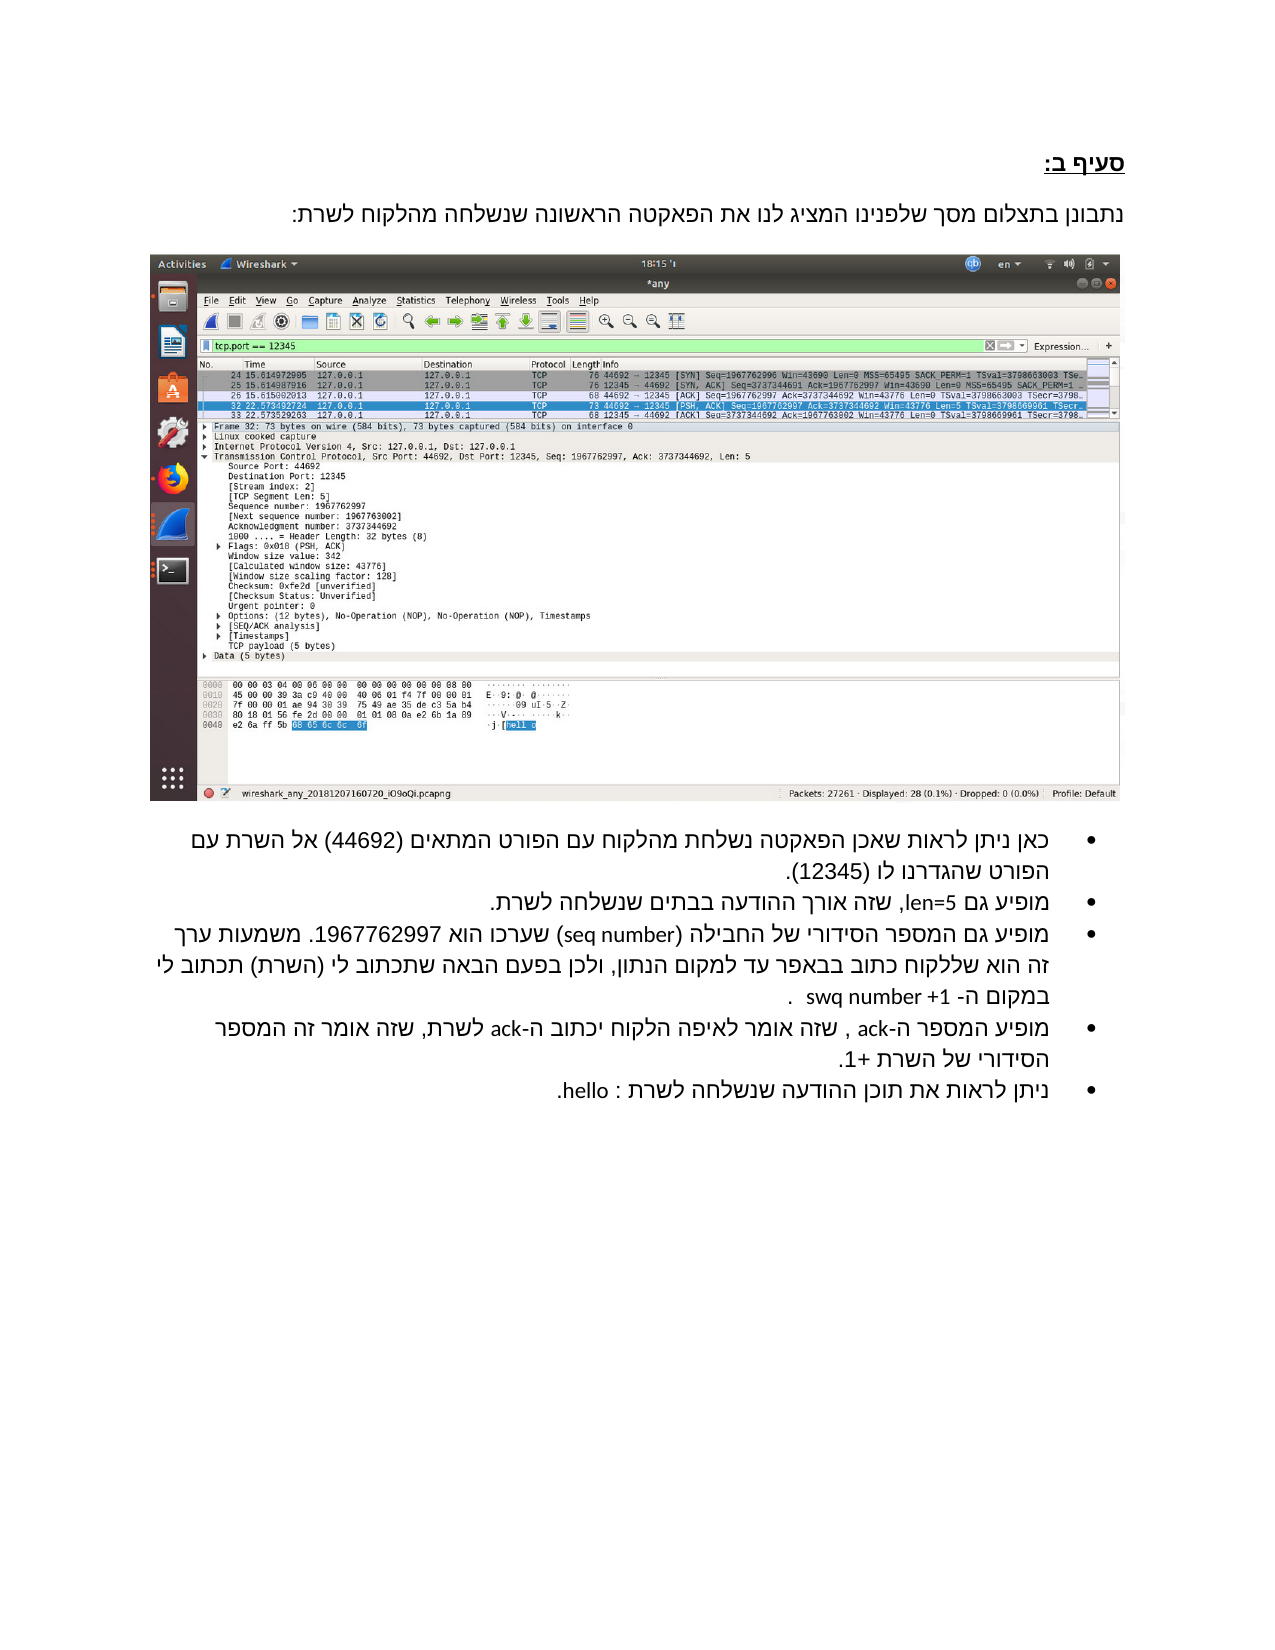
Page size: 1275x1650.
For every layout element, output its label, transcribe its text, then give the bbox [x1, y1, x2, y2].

text נתבונן בתצלום מסך שלפנינו המציג לנו את הפאקטה הראשונה שנשלחה מהלקוח לשרת: [150, 201, 1125, 227]
list מופיע גם המספר הסידורי של החבילה (seq number) שערכו הוא 1967762997. משמעות ערך זה הוא שללקוח כתוב בבאפר עד למקום הנתון, ולכן בפעם הבאה שתכתוב לי (השרת) תכתוב לי במקום ה- swq number +1 . [150, 920, 1087, 1010]
text סעיף ב: [150, 150, 1125, 176]
list ניתן לראות את תוכן ההודעה שנשלחה לשרת : hello. [150, 1076, 1087, 1104]
picture [150, 252, 1125, 803]
list כאן ניתן לראות שאכן הפאקטה נשלחת מהלקוח עם הפורט המתאים (44692) אל השרת עם הפורט שהגדרנו לו (12345). [150, 827, 1087, 884]
list מופיע המספר ה-ack , שזה אומר לאיפה הלקוח יכתוב ה-ack לשרת, שזה אומר זה המספר הסידורי של השרת +1. [150, 1014, 1087, 1072]
list מופיע גם len=5, שזה אורך ההודעה בבתים שנשלחה לשרת. [150, 888, 1087, 916]
